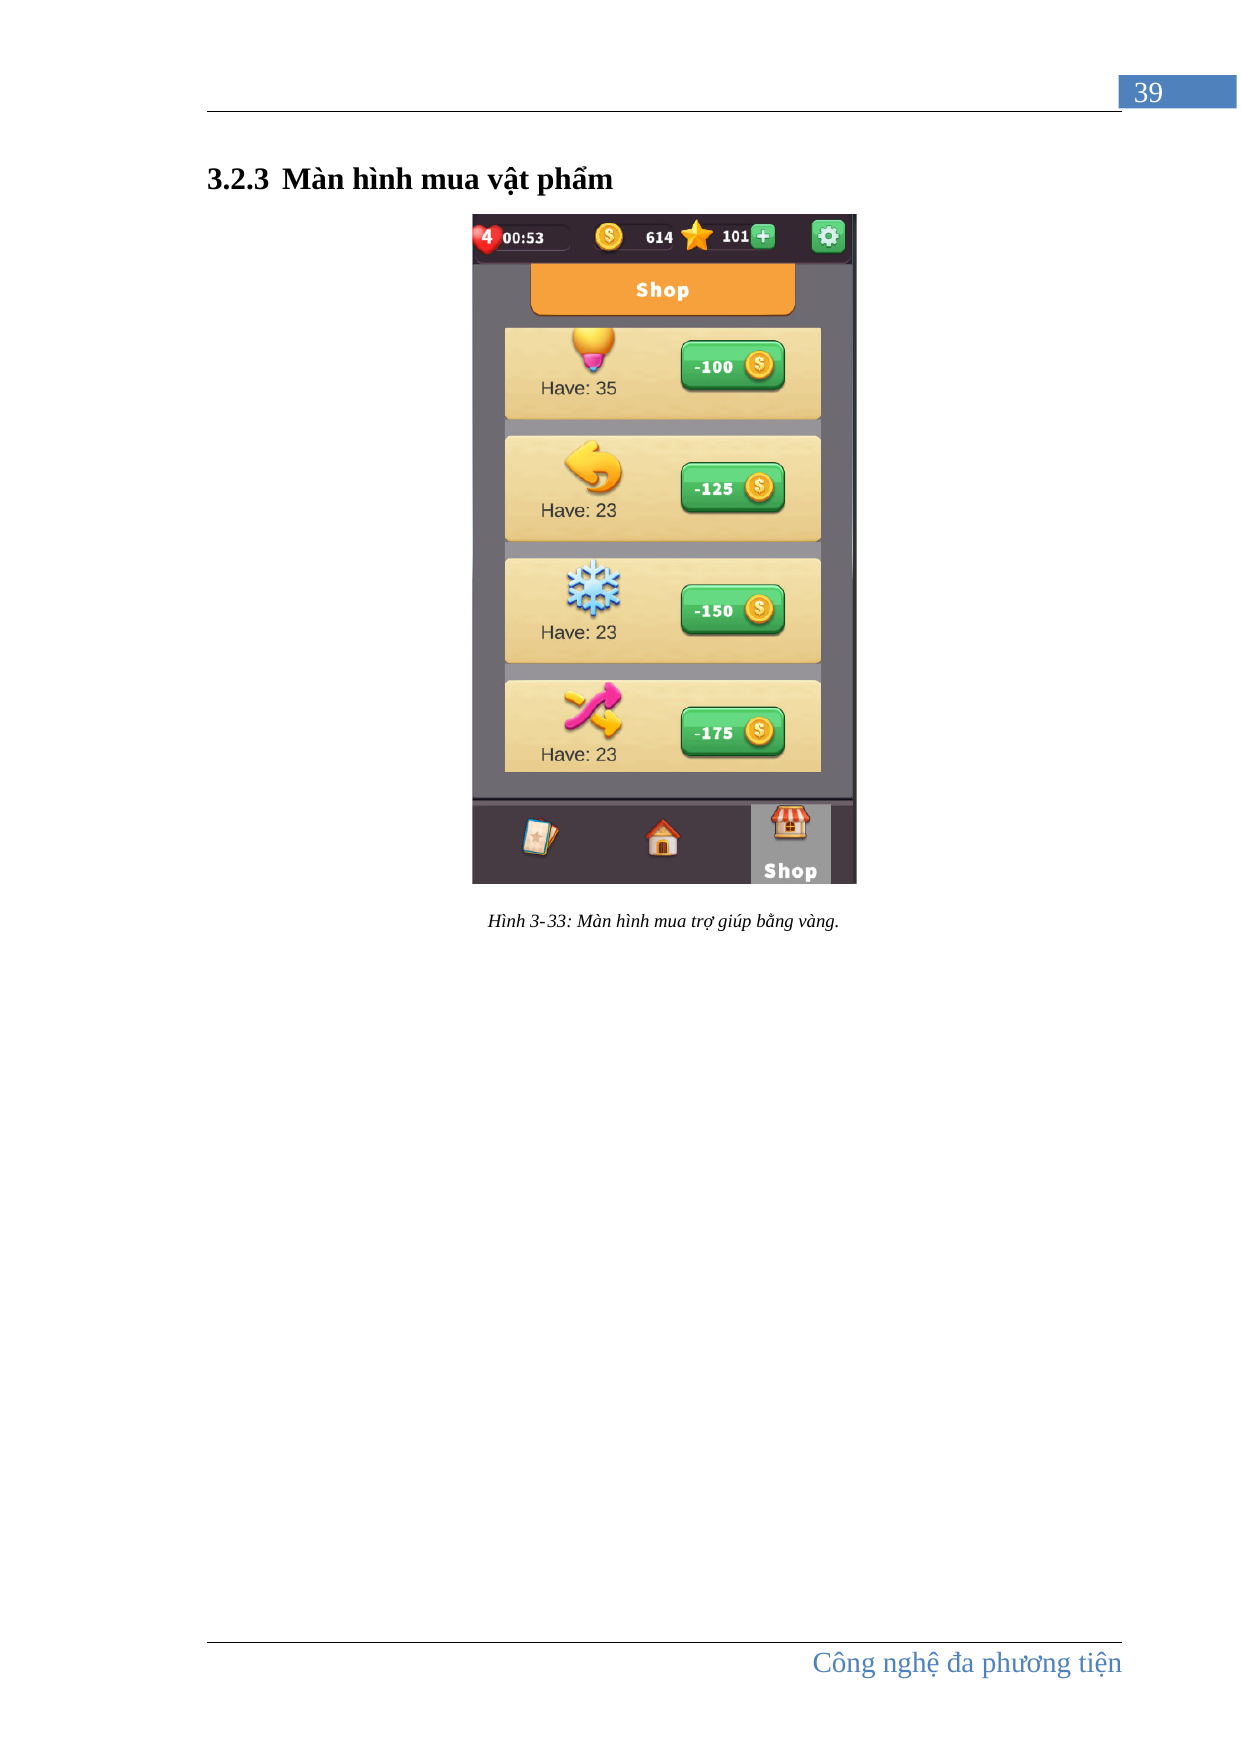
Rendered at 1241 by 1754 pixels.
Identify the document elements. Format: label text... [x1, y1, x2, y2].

subtitle Màn hình mua vật phẩm [207, 160, 1122, 196]
picture [472, 214, 857, 884]
